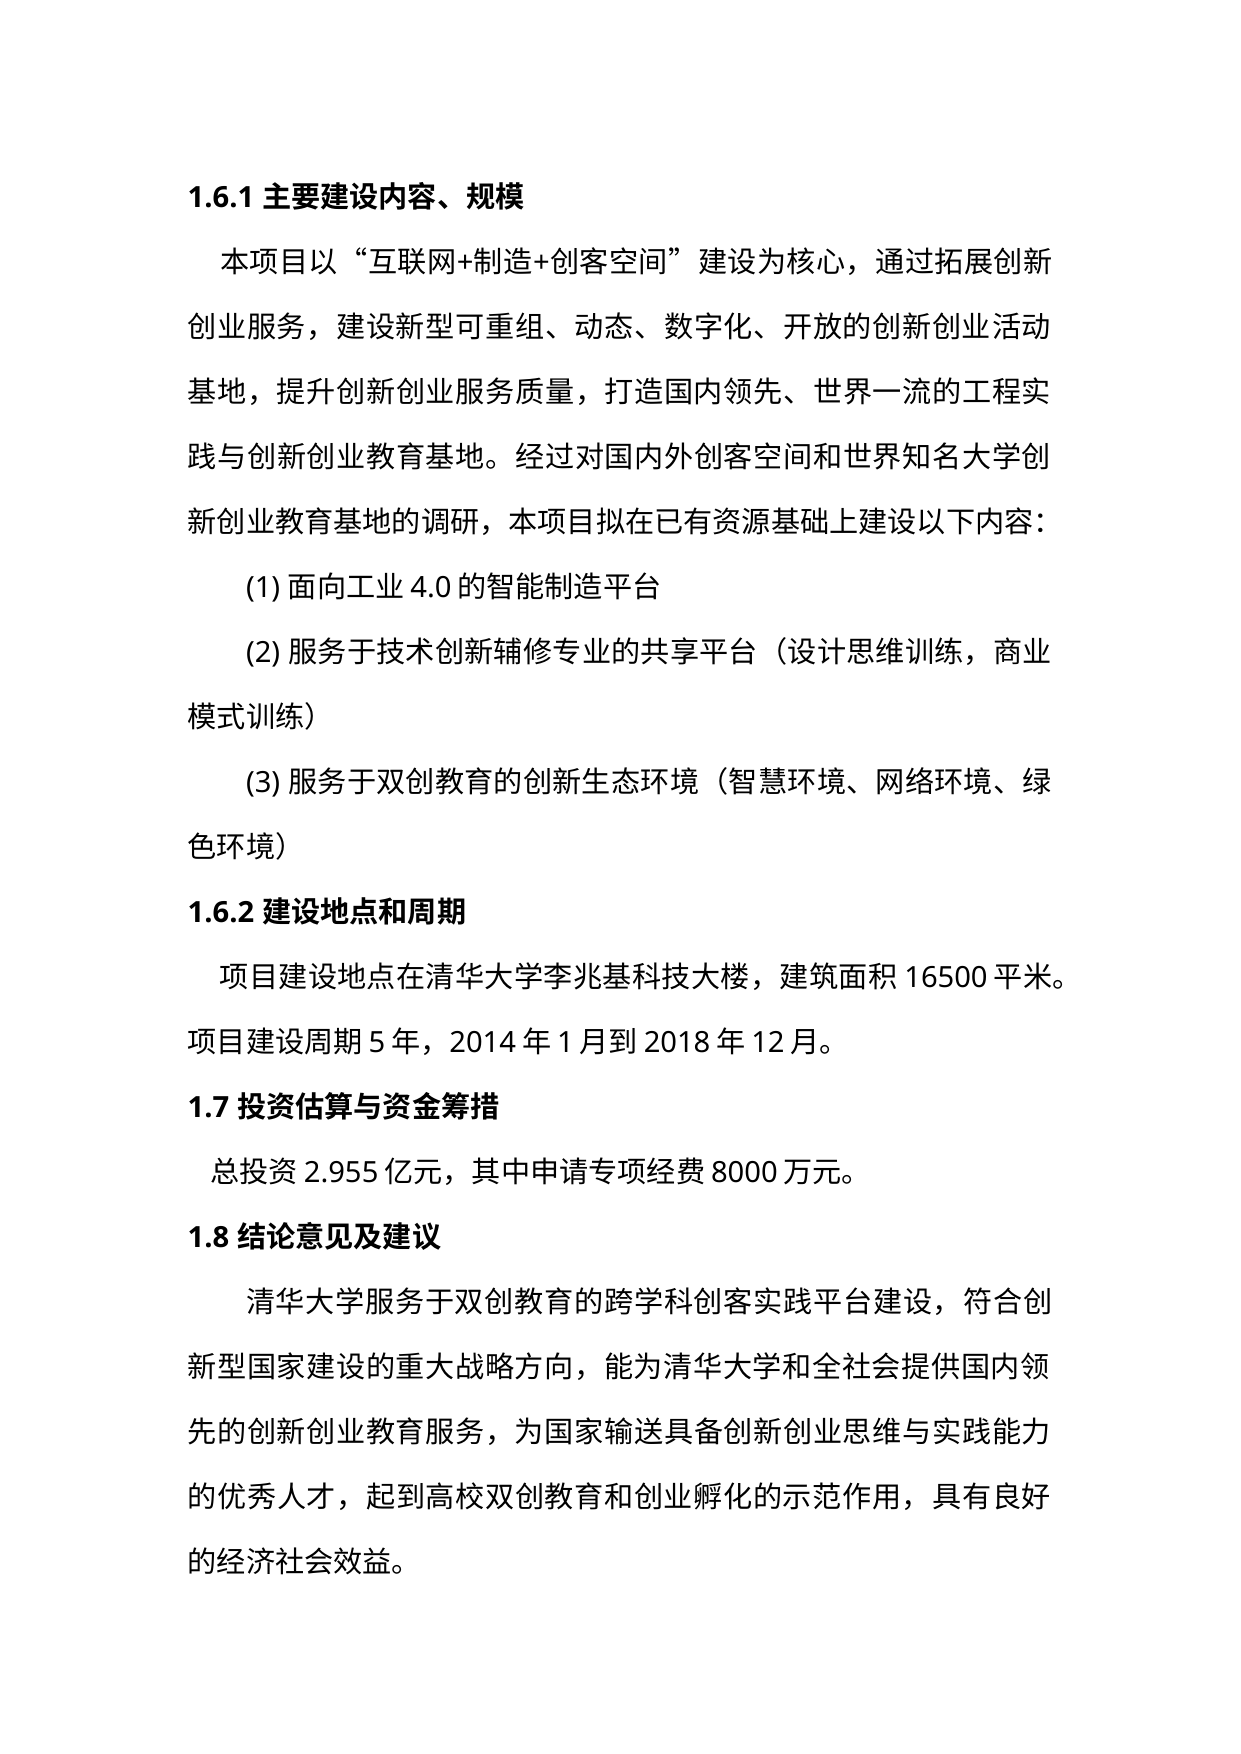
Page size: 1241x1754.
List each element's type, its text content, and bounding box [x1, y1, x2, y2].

text 本项目以“互联网+制造+创客空间”建设为核心，通过拓展创新创业服务，建设新型可重组、动态、数字化、开放的创新创业活动基地，提升创新创业服务质量，打造国内领先、世界一流的工程实践与创新创业教育基地。经过对国内外创客空间和世界知名大学创新创业教育基地的调研，本项目拟在已有资源基础上建设以下内容： [187, 227, 1053, 552]
text 项目建设地点在清华大学李兆基科技大楼，建筑面积16500平米。项目建设周期5年，2014年1月到2018年12月。 [187, 942, 1053, 1072]
text (2) 服务于技术创新辅修专业的共享平台（设计思维训练，商业模式训练） [187, 617, 1053, 747]
text 1.6.1 主要建设内容、规模 [187, 162, 1053, 227]
text (3) 服务于双创教育的创新生态环境（智慧环境、网络环境、绿色环境） [187, 747, 1053, 877]
text 1.6.2 建设地点和周期 [187, 877, 1053, 942]
text (1) 面向工业4.0的智能制造平台 [187, 552, 1053, 617]
text 1.7 投资估算与资金筹措 [187, 1072, 1053, 1137]
text 清华大学服务于双创教育的跨学科创客实践平台建设，符合创新型国家建设的重大战略方向，能为清华大学和全社会提供国内领先的创新创业教育服务，为国家输送具备创新创业思维与实践能力的优秀人才，起到高校双创教育和创业孵化的示范作用，具有良好的经济社会效益。 [187, 1267, 1053, 1592]
text 总投资2.955亿元，其中申请专项经费8000万元。 [187, 1137, 1053, 1202]
text 1.8 结论意见及建议 [187, 1202, 1053, 1267]
